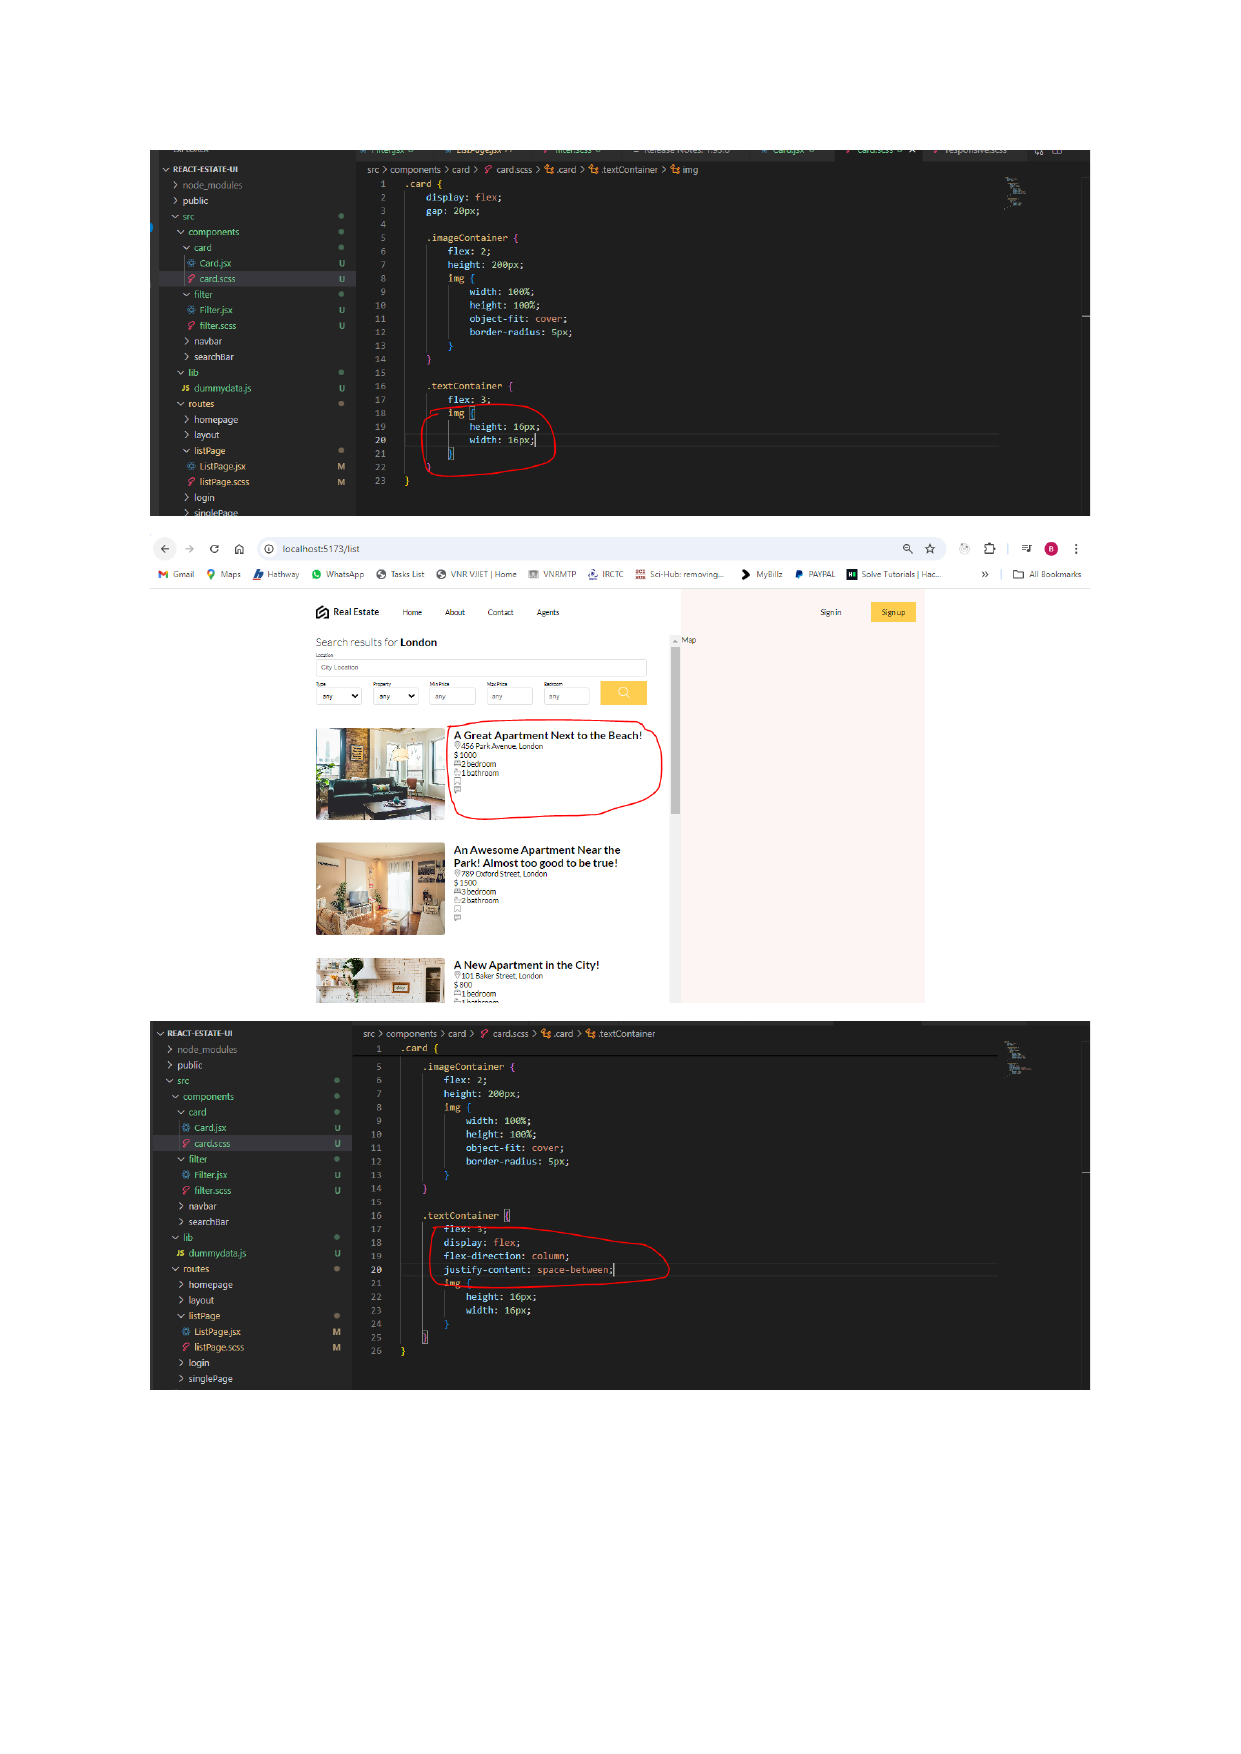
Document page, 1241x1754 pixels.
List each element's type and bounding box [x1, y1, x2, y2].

picture [150, 150, 1091, 516]
picture [150, 534, 1091, 1003]
picture [150, 1021, 1091, 1390]
